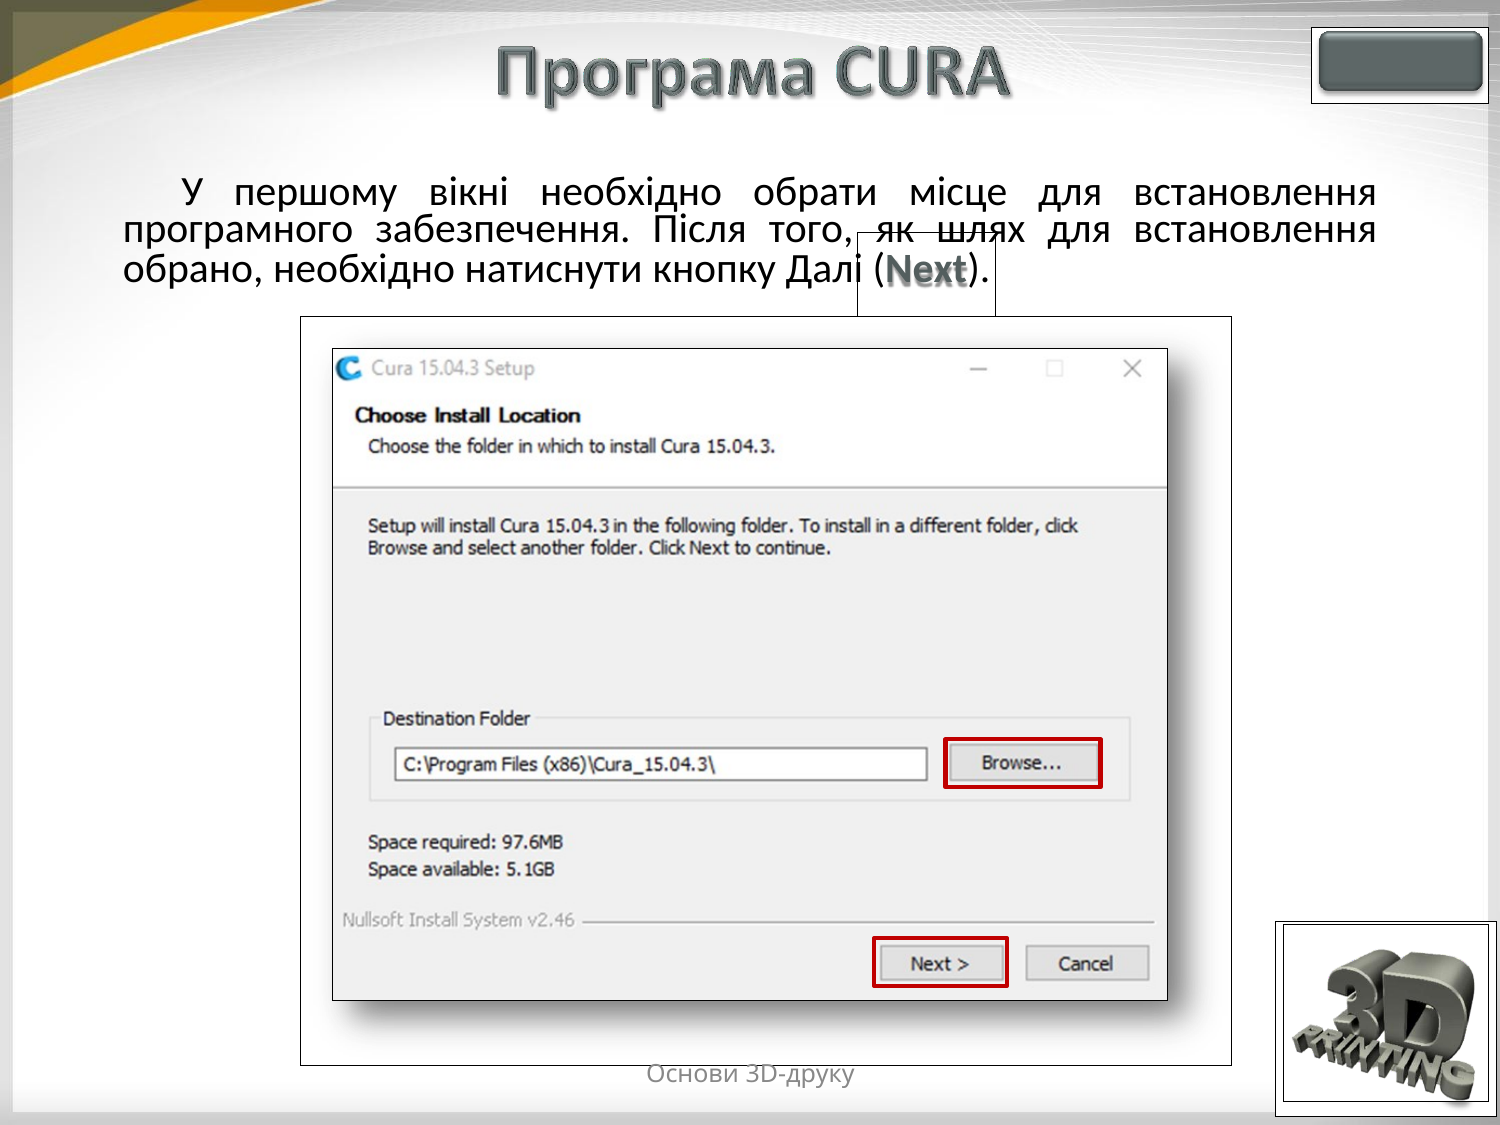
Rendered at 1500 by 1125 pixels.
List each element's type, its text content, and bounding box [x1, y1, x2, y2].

picture [0, 0, 1500, 1125]
text У першому вікні необхідно обрати місце для встановлення програмного забезпечення. Після того, як шлях для встановлення обрано, необхідно натиснути кнопку Далі (Next). [123, 173, 1378, 292]
text Основи 3D-друку [61, 1056, 1439, 1090]
